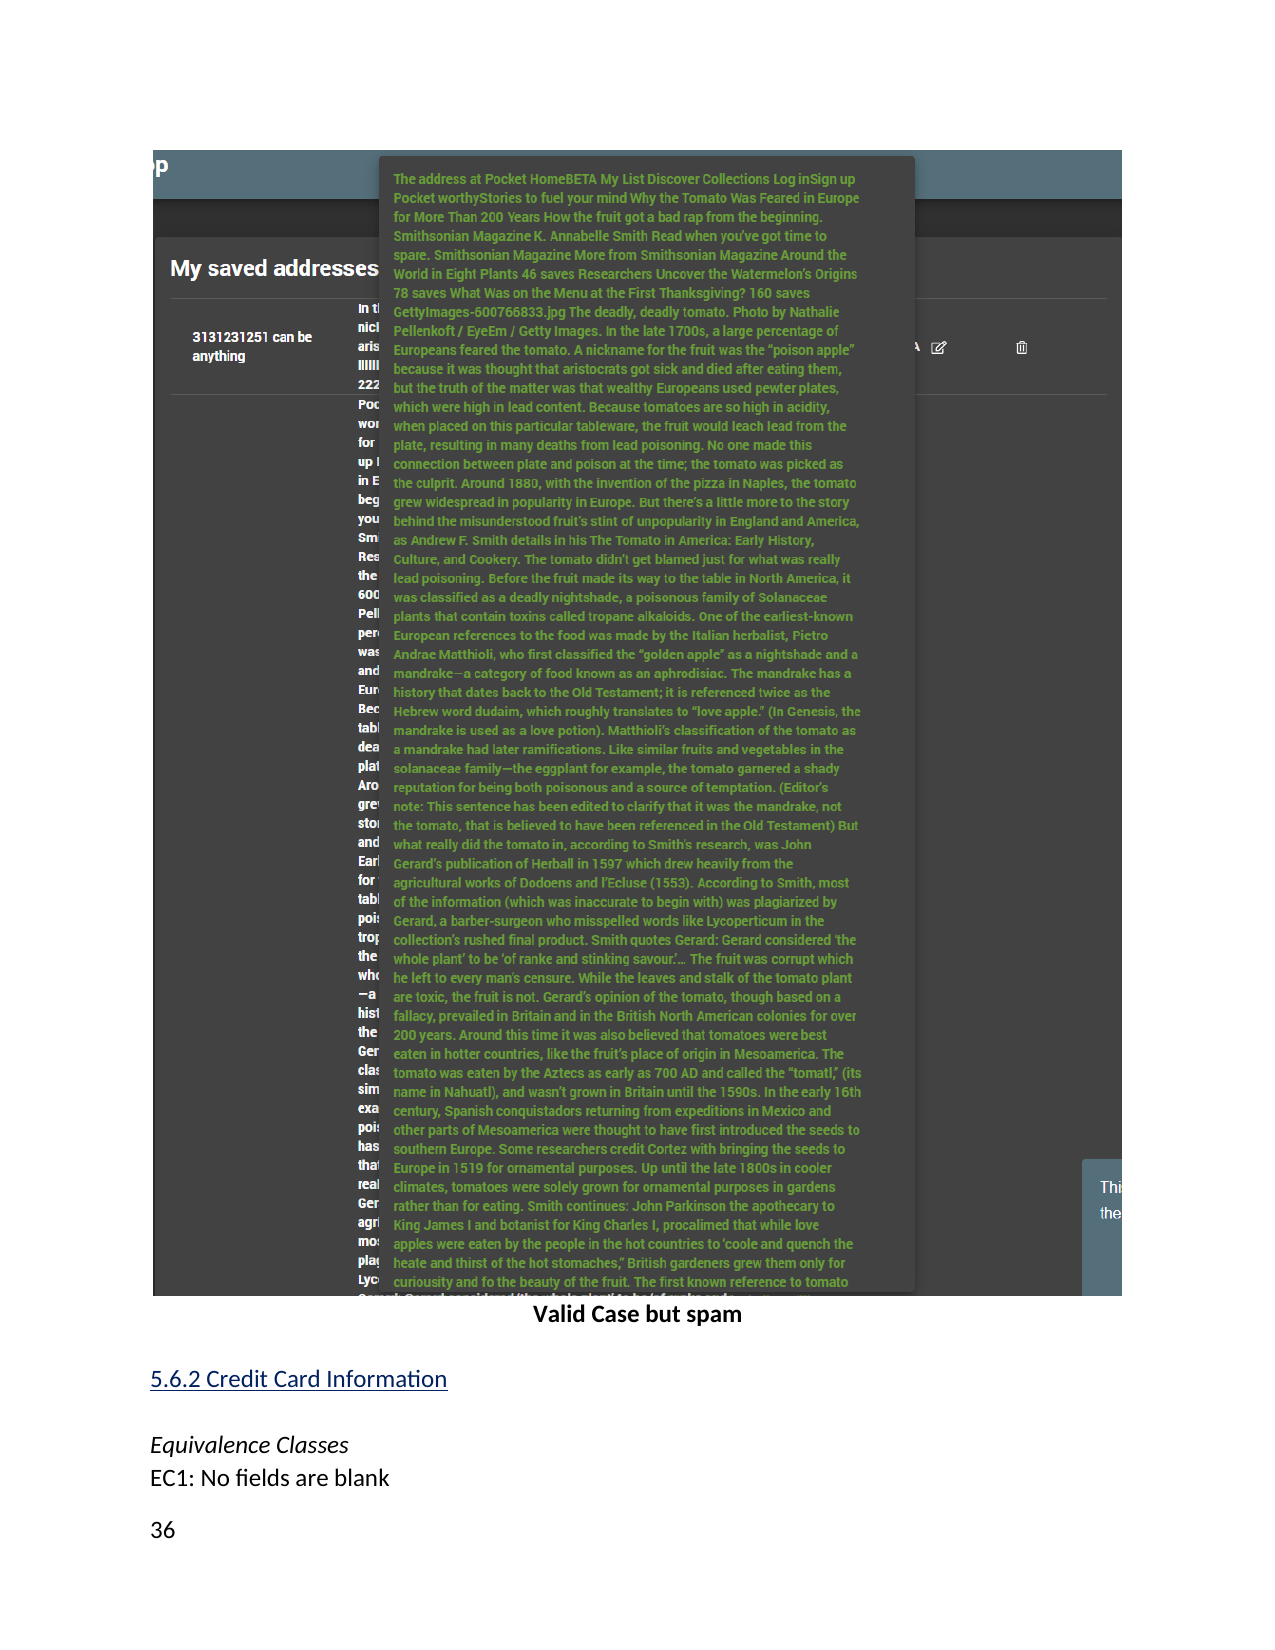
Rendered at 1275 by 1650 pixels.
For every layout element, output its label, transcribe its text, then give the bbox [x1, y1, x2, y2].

picture [153, 150, 1122, 1296]
text 5.6.2 Credit Card Information [150, 1363, 1125, 1394]
text Equivalence Classes [150, 1429, 1125, 1460]
text EC1: No fields are blank [150, 1462, 1125, 1493]
